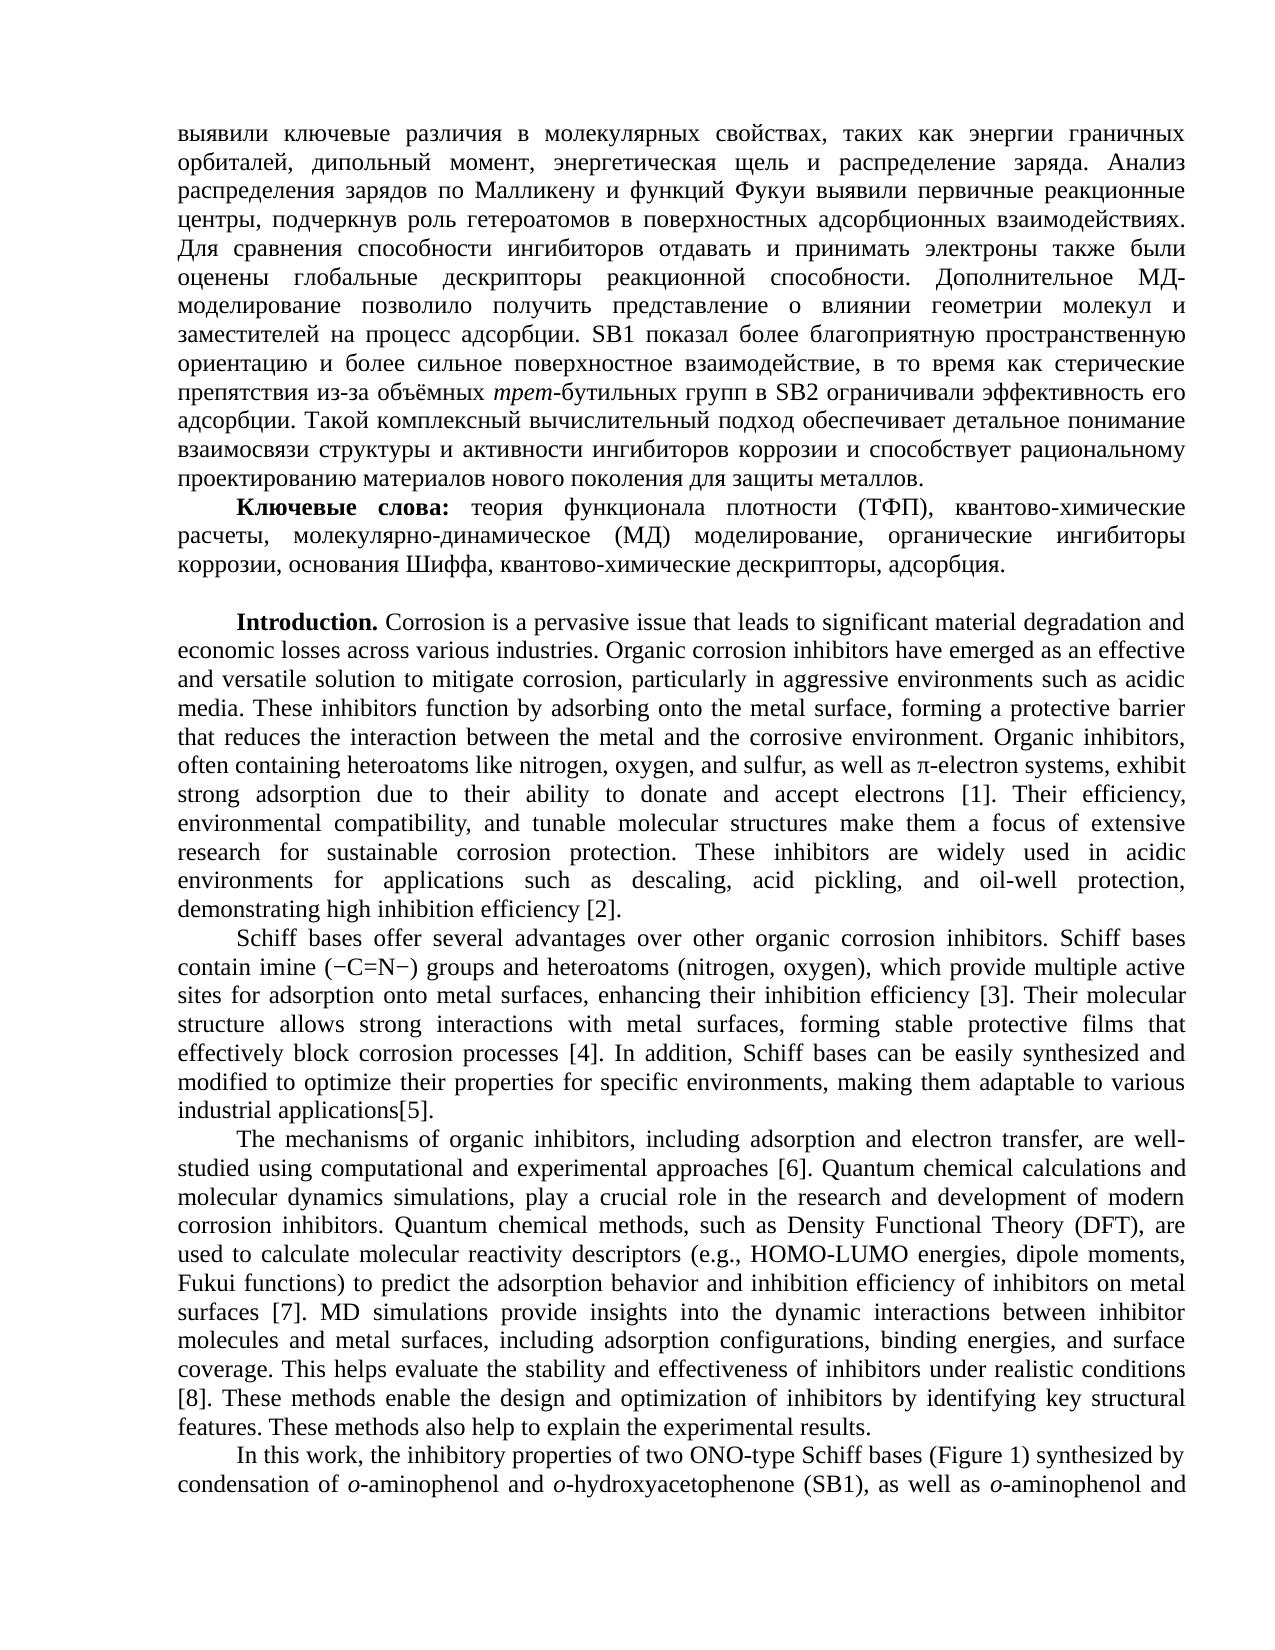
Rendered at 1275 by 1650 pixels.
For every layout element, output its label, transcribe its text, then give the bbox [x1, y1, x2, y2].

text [177, 118, 1186, 492]
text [177, 1441, 1186, 1498]
text Ключевые слова: теория функционала плотности (ТФП), квантово-химические расчеты, молекулярно-динамическое (МД) моделирование, органические ингибиторы коррозии, основания Шиффа, квантово-химические дескрипторы, адсорбция. [177, 492, 1186, 578]
text The mechanisms of organic inhibitors, including adsorption and electron transfer, are well-studied using computational and experimental approaches [6]. Quantum chemical calculations and molecular dynamics simulations, play a crucial role in the research and development of modern corrosion inhibitors. Quantum chemical methods, such as Density Functional Theory (DFT), are used to calculate molecular reactivity descriptors (e.g., HOMO-LUMO energies, dipole moments, Fukui functions) to predict the adsorption behavior and inhibition efficiency of inhibitors on metal surfaces [7]. MD simulations provide insights into the dynamic interactions between inhibitor molecules and metal surfaces, including adsorption configurations, binding energies, and surface coverage. This helps evaluate the stability and effectiveness of inhibitors under realistic conditions [8]. These methods enable the design and optimization of inhibitors by identifying key structural features. These methods also help to explain the experimental results. [177, 1124, 1186, 1441]
text Schiff bases offer several advantages over other organic corrosion inhibitors. Schiff bases contain imine (−C=N−) groups and heteroatoms (nitrogen, oxygen), which provide multiple active sites for adsorption onto metal surfaces, enhancing their inhibition efficiency [3]. Their molecular structure allows strong interactions with metal surfaces, forming stable protective films that effectively block corrosion processes [4]. In addition, Schiff bases can be easily synthesized and modified to optimize their properties for specific environments, making them adaptable to various industrial applications[5]. [177, 923, 1186, 1124]
text Introduction. Corrosion is a pervasive issue that leads to significant material degradation and economic losses across various industries. Organic corrosion inhibitors have emerged as an effective and versatile solution to mitigate corrosion, particularly in aggressive environments such as acidic media. These inhibitors function by adsorbing onto the metal surface, forming a protective barrier that reduces the interaction between the metal and the corrosive environment. Organic inhibitors, often containing heteroatoms like nitrogen, oxygen, and sulfur, as well as π-electron systems, exhibit strong adsorption due to their ability to donate and accept electrons [1]. Their efficiency, environmental compatibility, and tunable molecular structures make them a focus of extensive research for sustainable corrosion protection. These inhibitors are widely used in acidic environments for applications such as descaling, acid pickling, and oil-well protection, demonstrating high inhibition efficiency [2]. [177, 607, 1186, 923]
